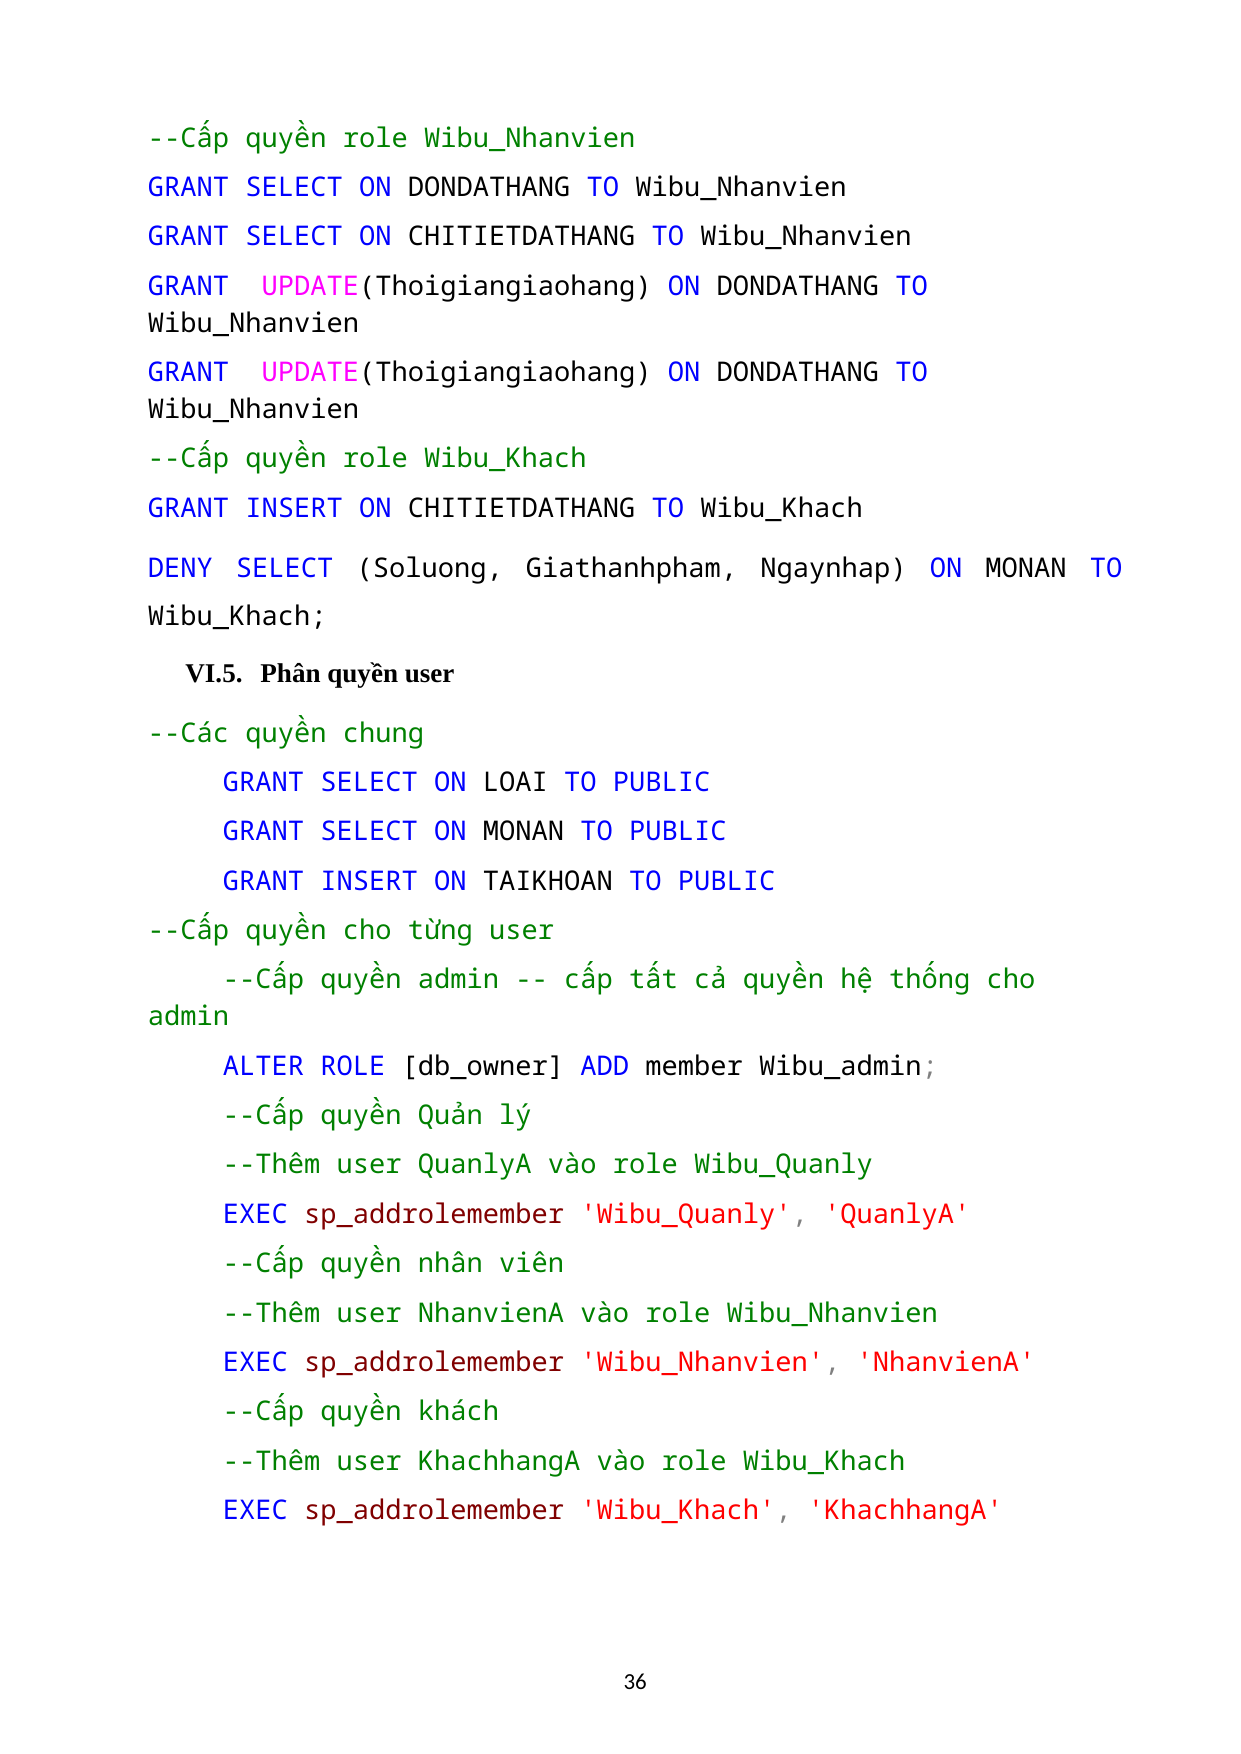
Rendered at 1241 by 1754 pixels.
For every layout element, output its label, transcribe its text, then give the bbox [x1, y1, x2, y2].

text --Cấp quyền role Wibu_Khach [148, 439, 1122, 476]
list Phân quyền user [185, 657, 1122, 688]
text DENY SELECT (Soluong, Giathanhpham, Ngaynhap) ON MONAN TO Wibu_Khach; [148, 548, 1122, 633]
text GRANT INSERT ON CHITIETDATHANG TO Wibu_Khach [148, 488, 1122, 525]
text --Cấp quyền nhân viên [148, 1244, 1122, 1281]
text GRANT SELECT ON LOAI TO PUBLIC [148, 762, 1122, 799]
text --Cấp quyền admin -- cấp tất cả quyền hệ thống cho admin [148, 960, 1122, 1034]
text GRANT UPDATE(Thoigiangiaohang) ON DONDATHANG TO Wibu_Nhanvien [148, 266, 1122, 340]
text --Cấp quyền role Wibu_Nhanvien [148, 118, 1122, 155]
text --Các quyền chung [148, 713, 1122, 750]
text --Cấp quyền Quản lý [148, 1096, 1122, 1132]
text --Thêm user KhachhangA vào role Wibu_Khach [148, 1441, 1122, 1478]
text GRANT SELECT ON DONDATHANG TO Wibu_Nhanvien [148, 167, 1122, 204]
text GRANT SELECT ON MONAN TO PUBLIC [148, 812, 1122, 849]
text EXEC sp_addrolemember 'Wibu_Khach', 'KhachhangA' [148, 1491, 1122, 1527]
text --Cấp quyền cho từng user [148, 911, 1122, 947]
text ALTER ROLE [db_owner] ADD member Wibu_admin; [148, 1046, 1122, 1083]
text EXEC sp_addrolemember 'Wibu_Nhanvien', 'NhanvienA' [148, 1342, 1122, 1379]
text --Thêm user QuanlyA vào role Wibu_Quanly [148, 1145, 1122, 1182]
text GRANT INSERT ON TAIKHOAN TO PUBLIC [148, 861, 1122, 898]
text --Thêm user NhanvienA vào role Wibu_Nhanvien [148, 1293, 1122, 1330]
text EXEC sp_addrolemember 'Wibu_Quanly', 'QuanlyA' [148, 1194, 1122, 1231]
text GRANT SELECT ON CHITIETDATHANG TO Wibu_Nhanvien [148, 217, 1122, 254]
text GRANT UPDATE(Thoigiangiaohang) ON DONDATHANG TO Wibu_Nhanvien [148, 352, 1122, 426]
text --Cấp quyền khách [148, 1392, 1122, 1429]
